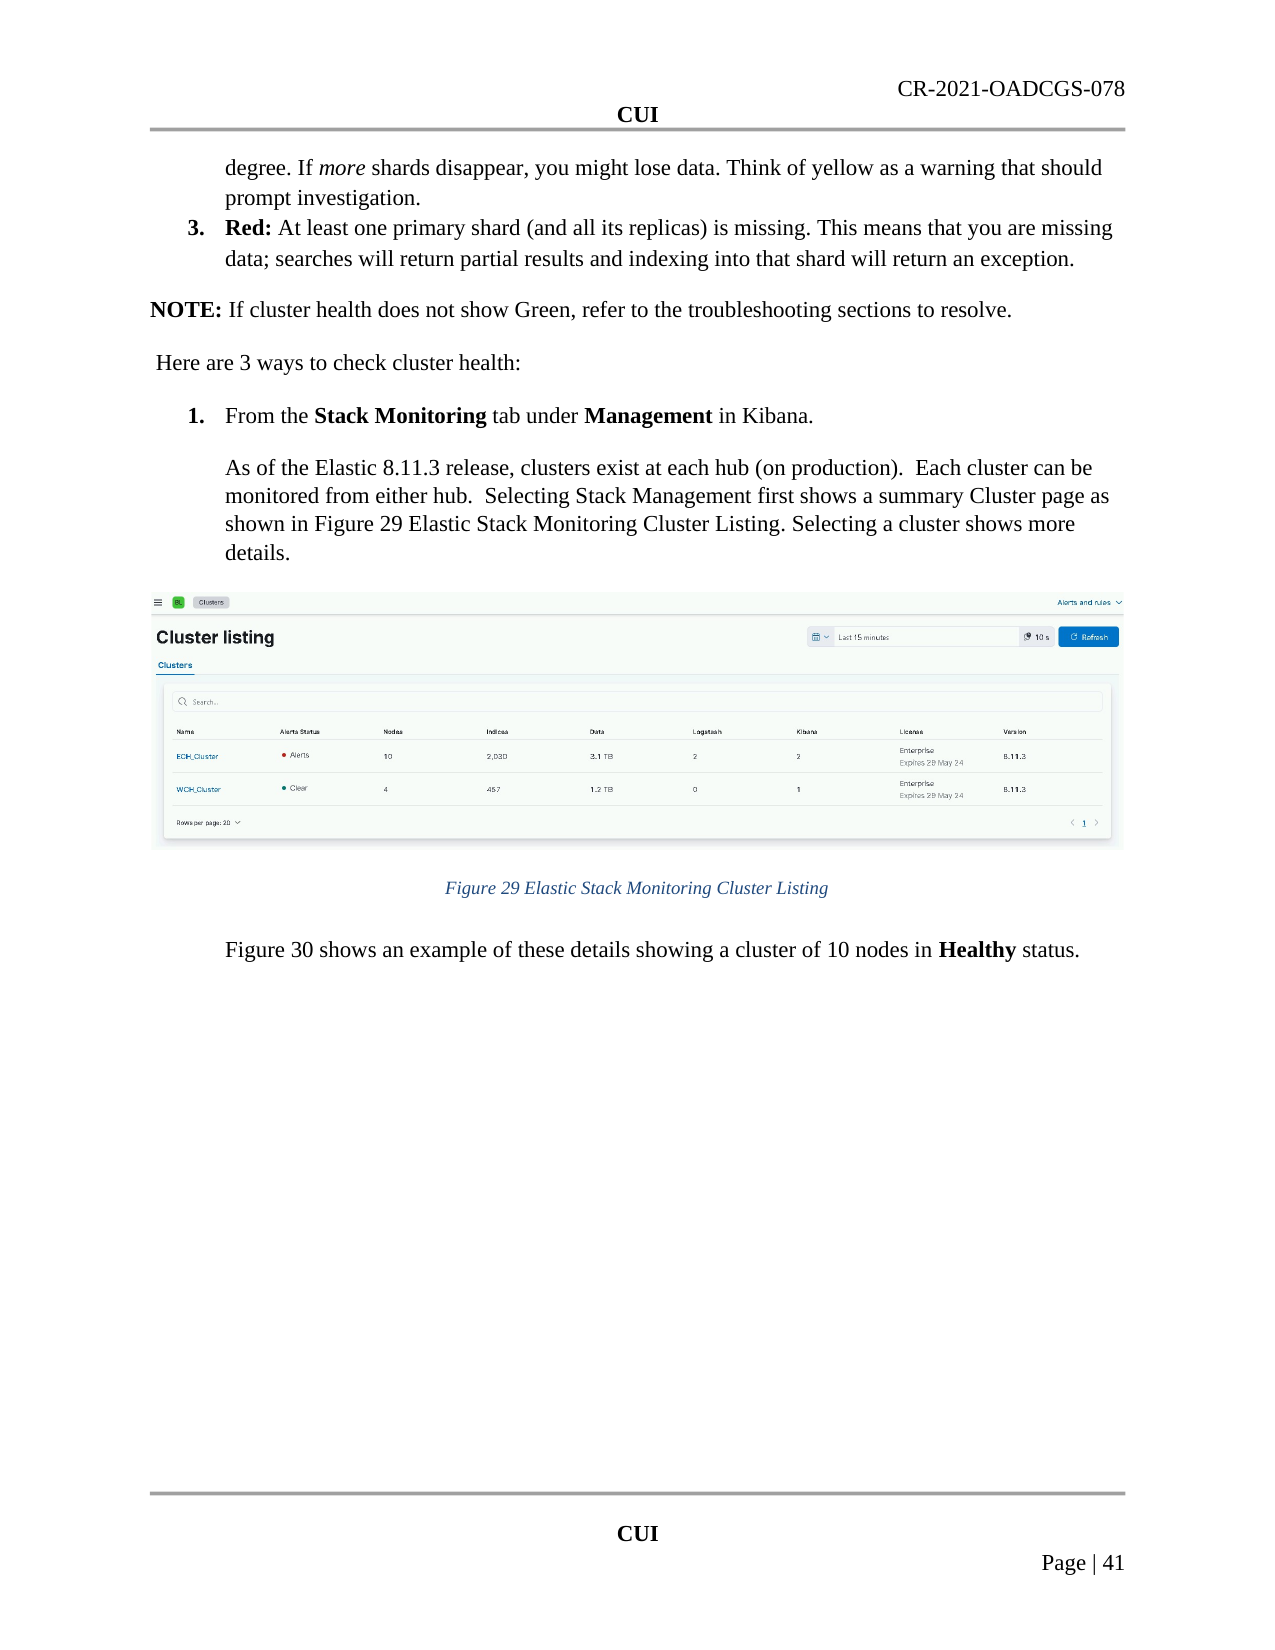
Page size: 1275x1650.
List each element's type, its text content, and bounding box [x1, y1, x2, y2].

text Figure 29 Elastic Stack Monitoring Cluster Listing [150, 877, 1125, 898]
picture [151, 592, 1124, 850]
text Figure 30 shows an example of these details showing a cluster of 10 nodes in Healthy status. [225, 936, 1125, 962]
text Here are 3 ways to check cluster health: [150, 349, 1125, 376]
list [187, 154, 1125, 211]
text NOTE: If cluster health does not show Green, refer to the troubleshooting sections to resolve. [150, 296, 1125, 322]
text As of the Elastic 8.11.3 release, clusters exist at each hub (on production). Each cluster can be monitored from either hub. Selecting Stack Management first shows a summary Cluster page as shown in Figure 29 Elastic Stack Monitoring Cluster Listing. Selecting a cluster shows more details. [225, 454, 1125, 565]
list Red: At least one primary shard (and all its replicas) is missing. This means that you are missing data; searches will return partial results and indexing into that shard will return an exception. [187, 214, 1125, 271]
list From the Stack Monitoring tab under Management in Kibana. [187, 403, 1125, 429]
